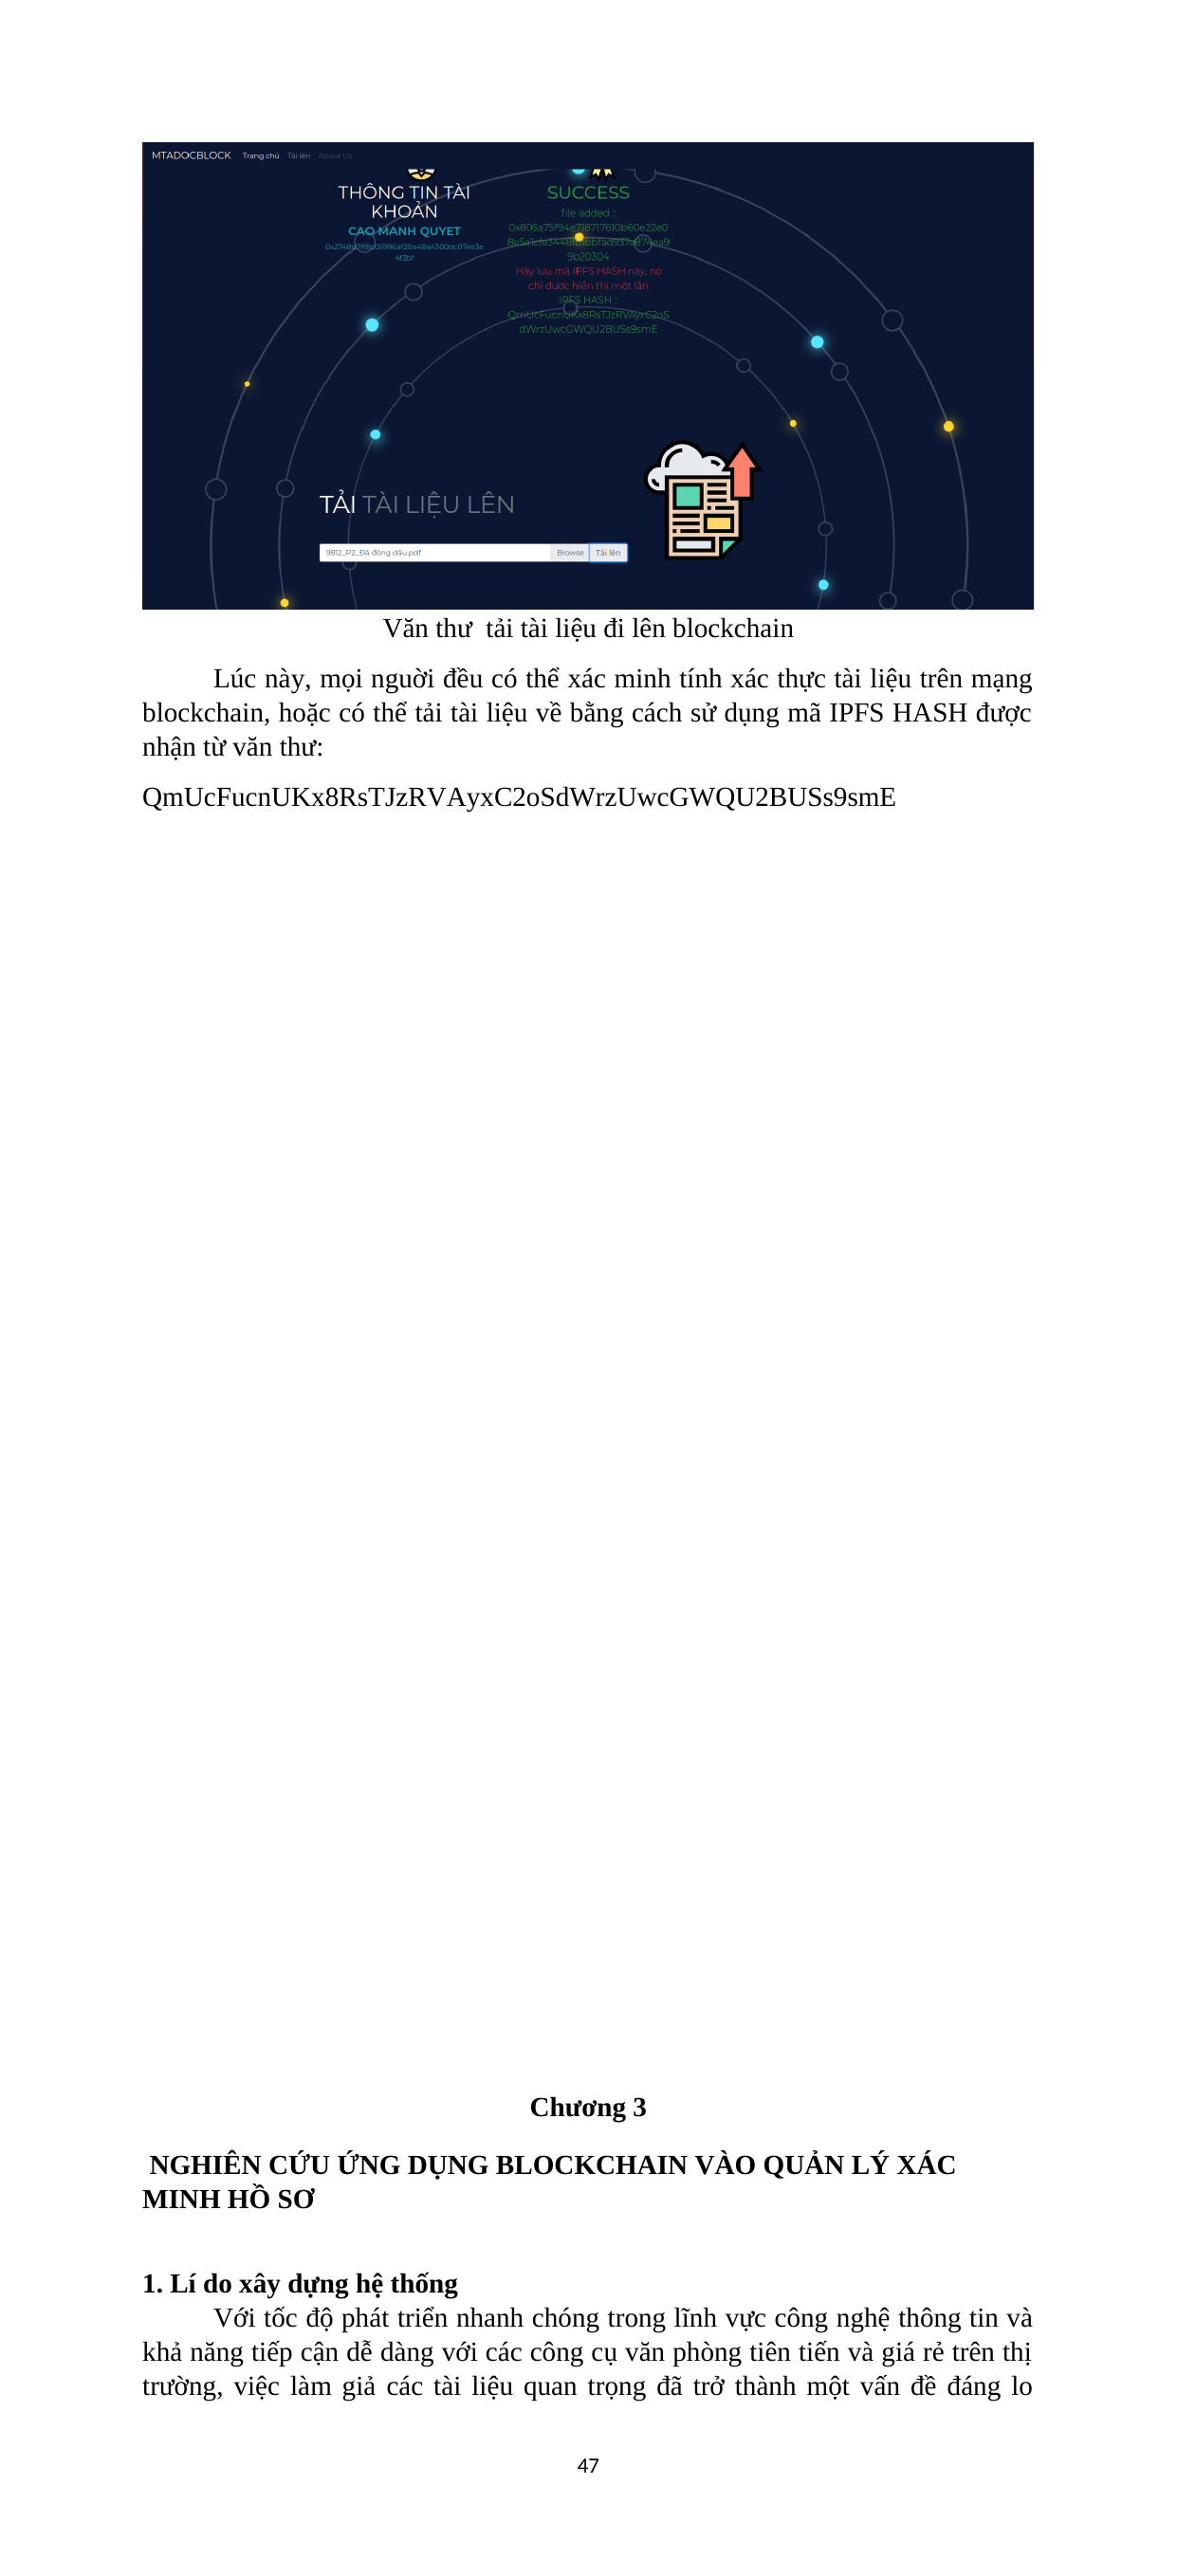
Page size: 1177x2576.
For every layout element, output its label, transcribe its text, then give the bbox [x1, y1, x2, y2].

subtitle NGHIÊN CỨU ỨNG DỤNG BLOCKCHAIN VÀO QUẢN LÝ XÁC MINH HỒ SƠ [142, 2148, 1034, 2215]
text Văn thư tải tài liệu đi lên blockchain [142, 610, 1034, 644]
subtitle Chương 3 [142, 2091, 1034, 2122]
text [142, 2301, 1034, 2402]
text Lúc này, mọi nguời đều có thể xác minh tính xác thực tài liệu trên mạng blockchain, hoặc có thể tải tài liệu về bằng cách sử dụng mã IPFS HASH được nhận từ văn thư: [142, 662, 1034, 762]
subtitle 1. Lí do xây dựng hệ thống [142, 2267, 1034, 2298]
picture [142, 142, 1035, 610]
text QmUcFucnUKx8RsTJzRVAyxC2oSdWrzUwcGWQU2BUSs9smE [142, 780, 1034, 813]
